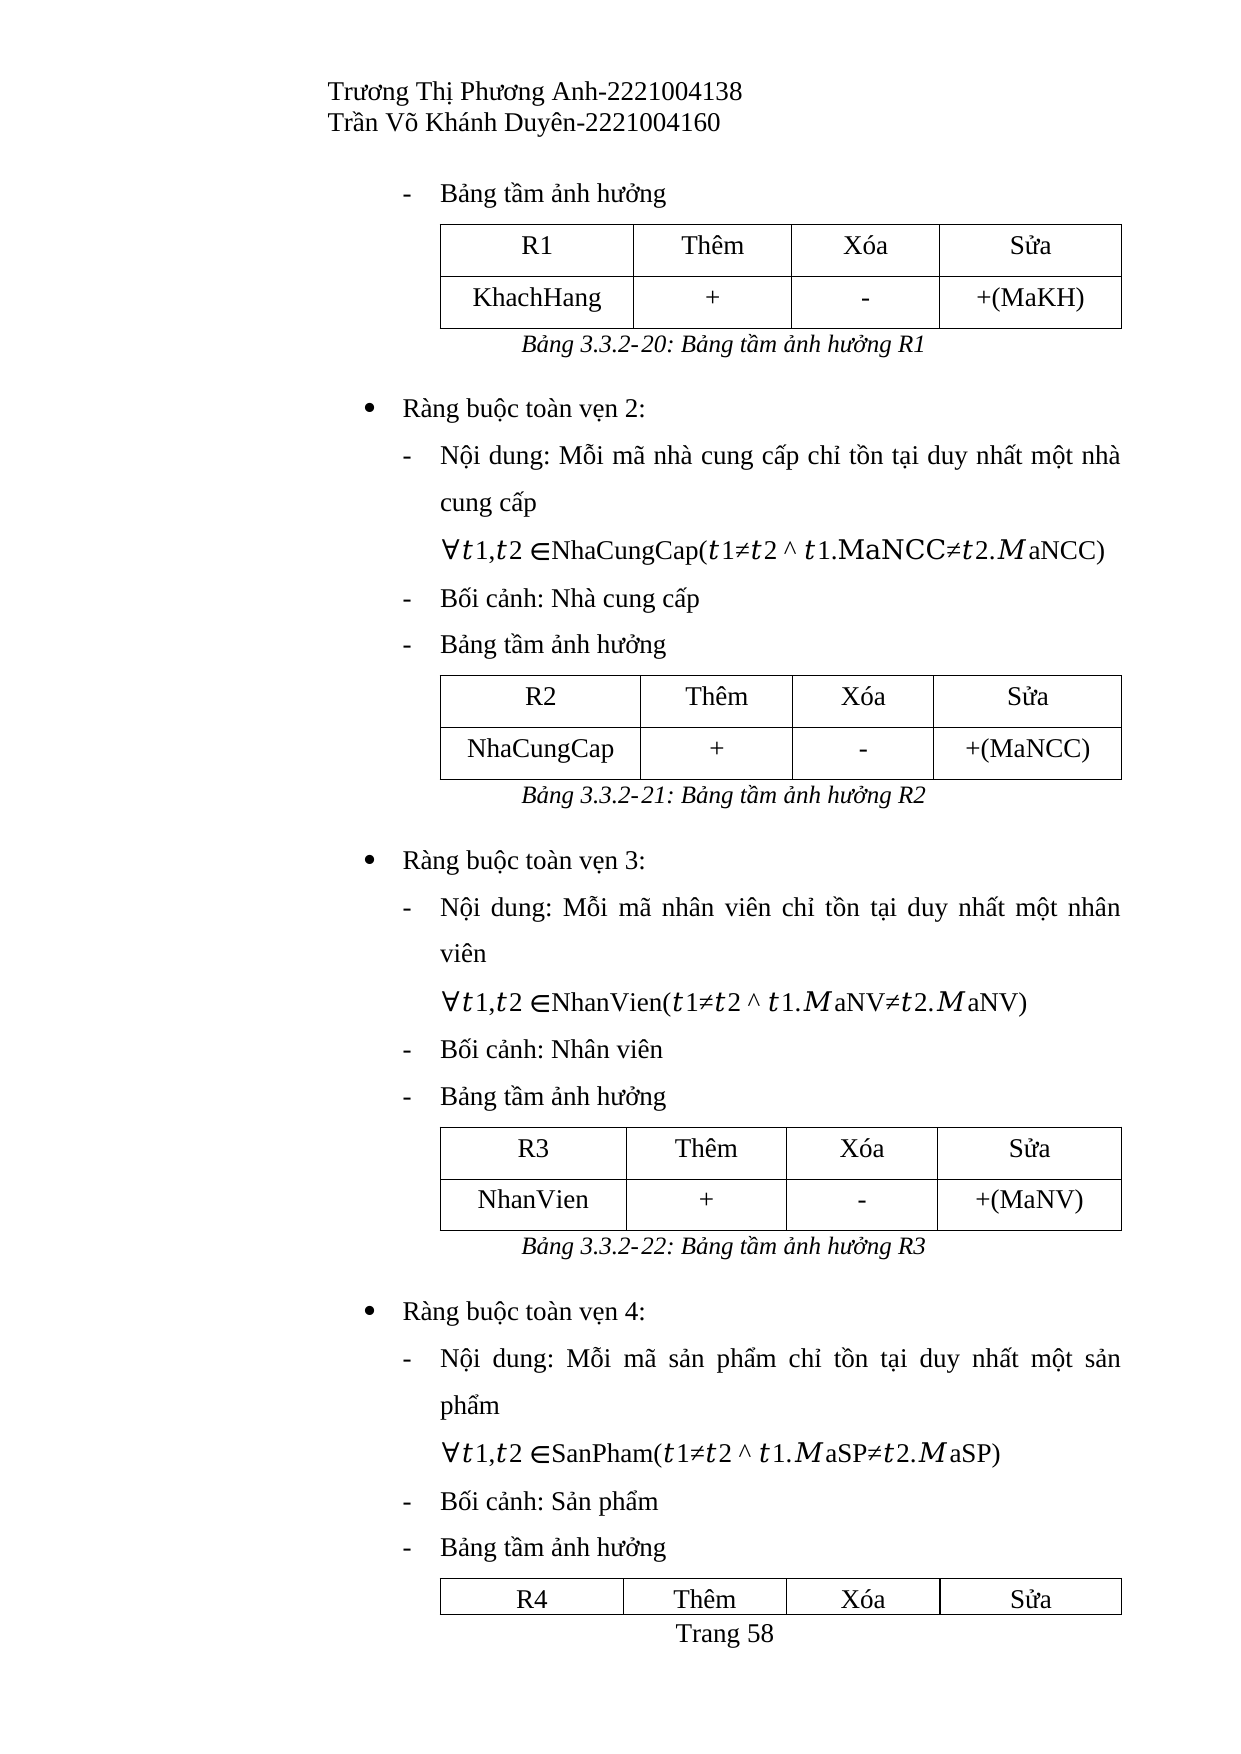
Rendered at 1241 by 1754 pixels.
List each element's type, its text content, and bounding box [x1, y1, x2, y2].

table_header Xóa [793, 676, 933, 727]
list ∀𝑡1,𝑡2 ∈NhaCungCap(𝑡1≠𝑡2 ^ 𝑡1.MaNCC≠𝑡2.𝑀aNCC) [440, 533, 1122, 566]
table_cell - [792, 277, 939, 328]
list ∀𝑡1,𝑡2 ∈NhanVien(𝑡1≠𝑡2 ^ 𝑡1.𝑀aNV≠𝑡2.𝑀aNV) [440, 984, 1122, 1017]
table_header Sửa [938, 1128, 1121, 1178]
table_cell KhachHang [441, 277, 633, 328]
table_cell - [793, 728, 933, 779]
table_cell +(MaKH) [940, 277, 1121, 328]
table_header R4 [441, 1579, 623, 1614]
table_cell + [641, 728, 792, 779]
list Bảng tầm ảnh hưởng [402, 628, 1122, 660]
table_cell NhaCungCap [441, 728, 640, 779]
list Bảng tầm ảnh hưởng [402, 1080, 1122, 1111]
list Bối cảnh: Sản phẩm [402, 1484, 1122, 1516]
table_header Xóa [792, 225, 939, 276]
list Ràng buộc toàn vẹn 4: [365, 1295, 1122, 1327]
table_header R2 [441, 676, 640, 727]
list Bối cảnh: Nhân viên [402, 1033, 1122, 1064]
list Bối cảnh: Nhà cung cấp [402, 582, 1122, 613]
list Bảng tầm ảnh hưởng [402, 177, 1122, 208]
list Bảng tầm ảnh hưởng [402, 1531, 1122, 1562]
list Nội dung: Mỗi mã nhà cung cấp chỉ tồn tại duy nhất một nhà cung cấp [402, 439, 1122, 517]
table_cell + [627, 1180, 786, 1230]
table_header Xóa [787, 1579, 939, 1614]
table_header Thêm [624, 1579, 786, 1614]
table_header Xóa [787, 1128, 937, 1178]
table_header Sửa [941, 1579, 1121, 1614]
table_cell +(MaNCC) [934, 728, 1121, 779]
list Ràng buộc toàn vẹn 3: [365, 844, 1122, 875]
list ∀𝑡1,𝑡2 ∈SanPham(𝑡1≠𝑡2 ^ 𝑡1.𝑀aSP≠𝑡2.𝑀aSP) [440, 1436, 1122, 1468]
table_header Thêm [641, 676, 792, 727]
list Ràng buộc toàn vẹn 2: [365, 393, 1122, 424]
table_header Sửa [940, 225, 1121, 276]
table_header Sửa [934, 676, 1121, 727]
table_header R1 [441, 225, 633, 276]
table_cell +(MaNV) [938, 1180, 1121, 1230]
table_cell + [634, 277, 791, 328]
list Nội dung: Mỗi mã sản phẩm chỉ tồn tại duy nhất một sản phẩm [402, 1342, 1122, 1420]
list Nội dung: Mỗi mã nhân viên chỉ tồn tại duy nhất một nhân viên [402, 891, 1122, 969]
table_header Thêm [627, 1128, 786, 1178]
table_cell - [787, 1180, 937, 1230]
table_header R3 [441, 1128, 626, 1178]
table_cell NhanVien [441, 1180, 626, 1230]
table_header Thêm [634, 225, 791, 276]
